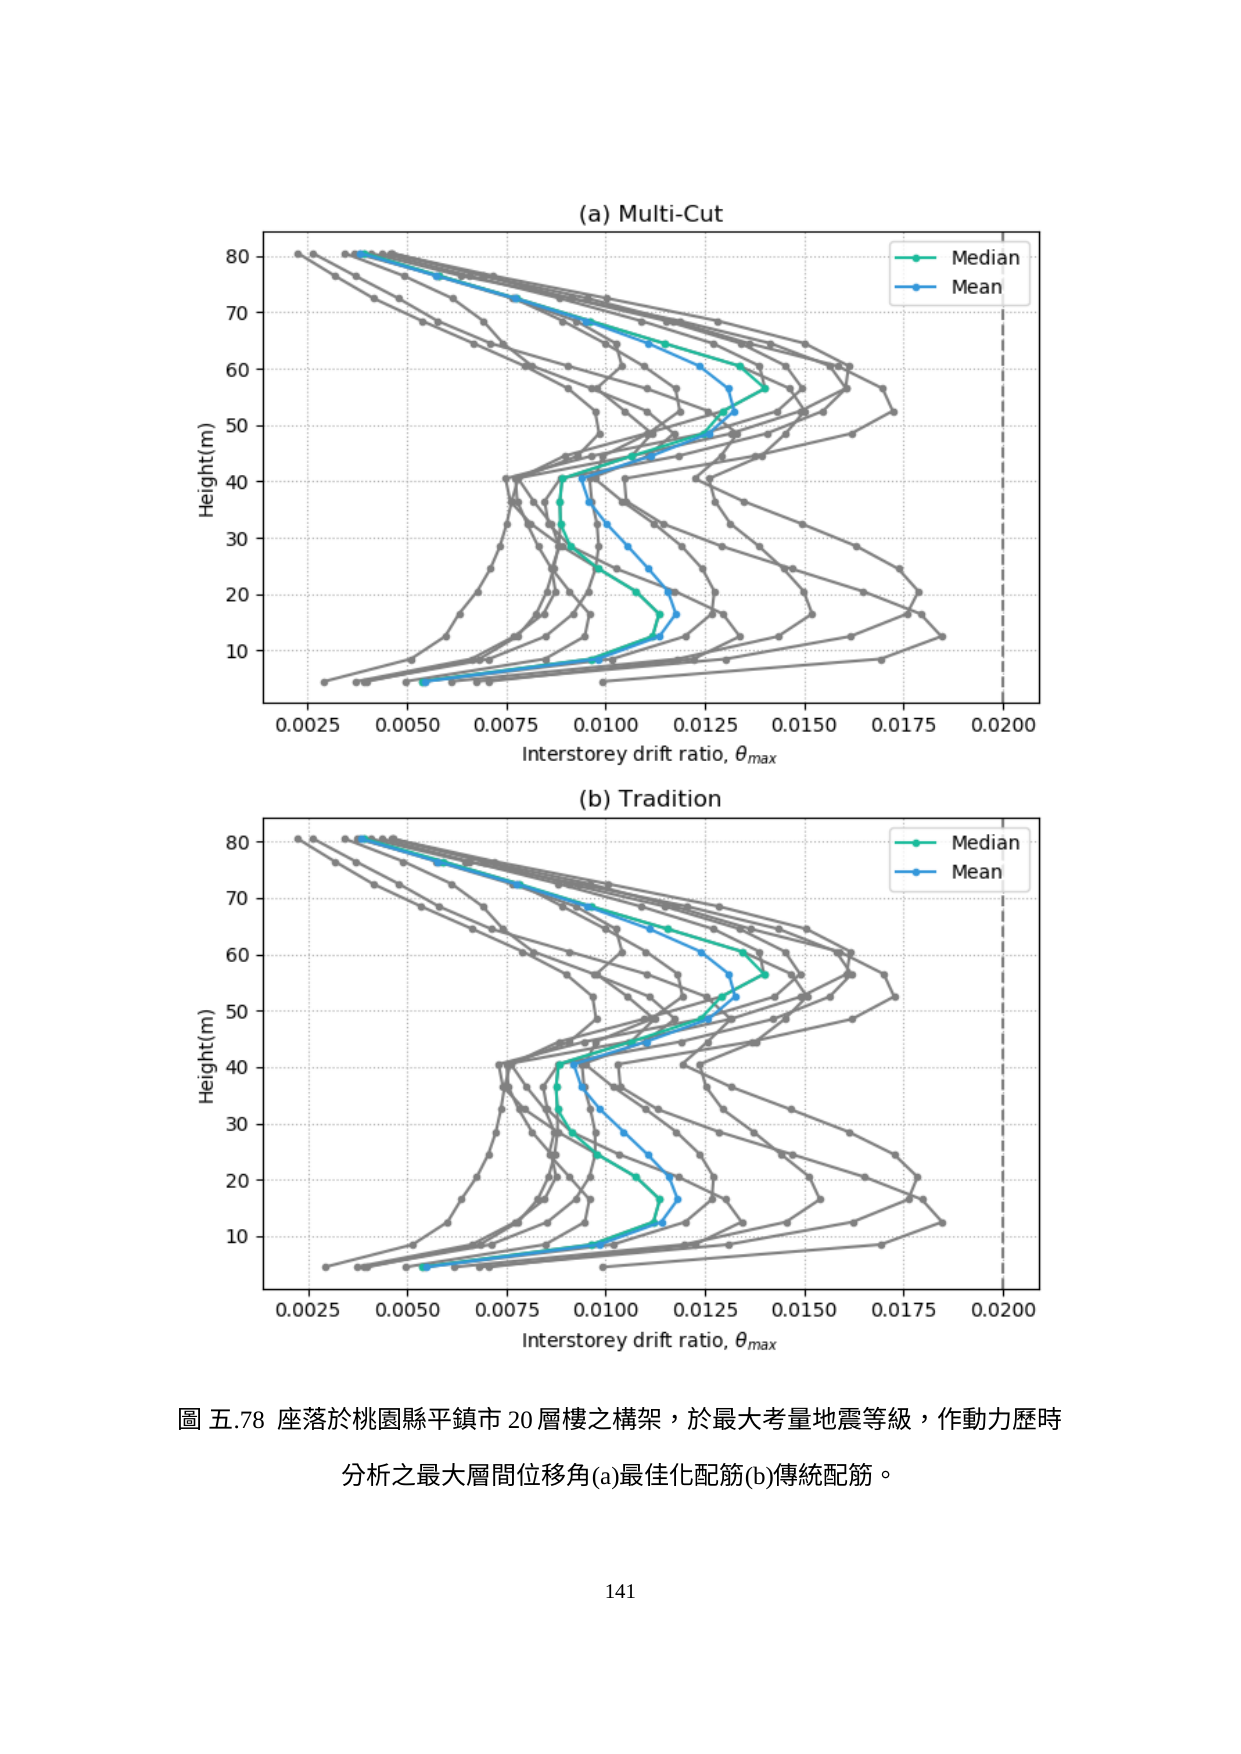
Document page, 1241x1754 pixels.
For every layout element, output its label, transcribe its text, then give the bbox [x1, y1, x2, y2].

picture [177, 184, 1063, 1375]
